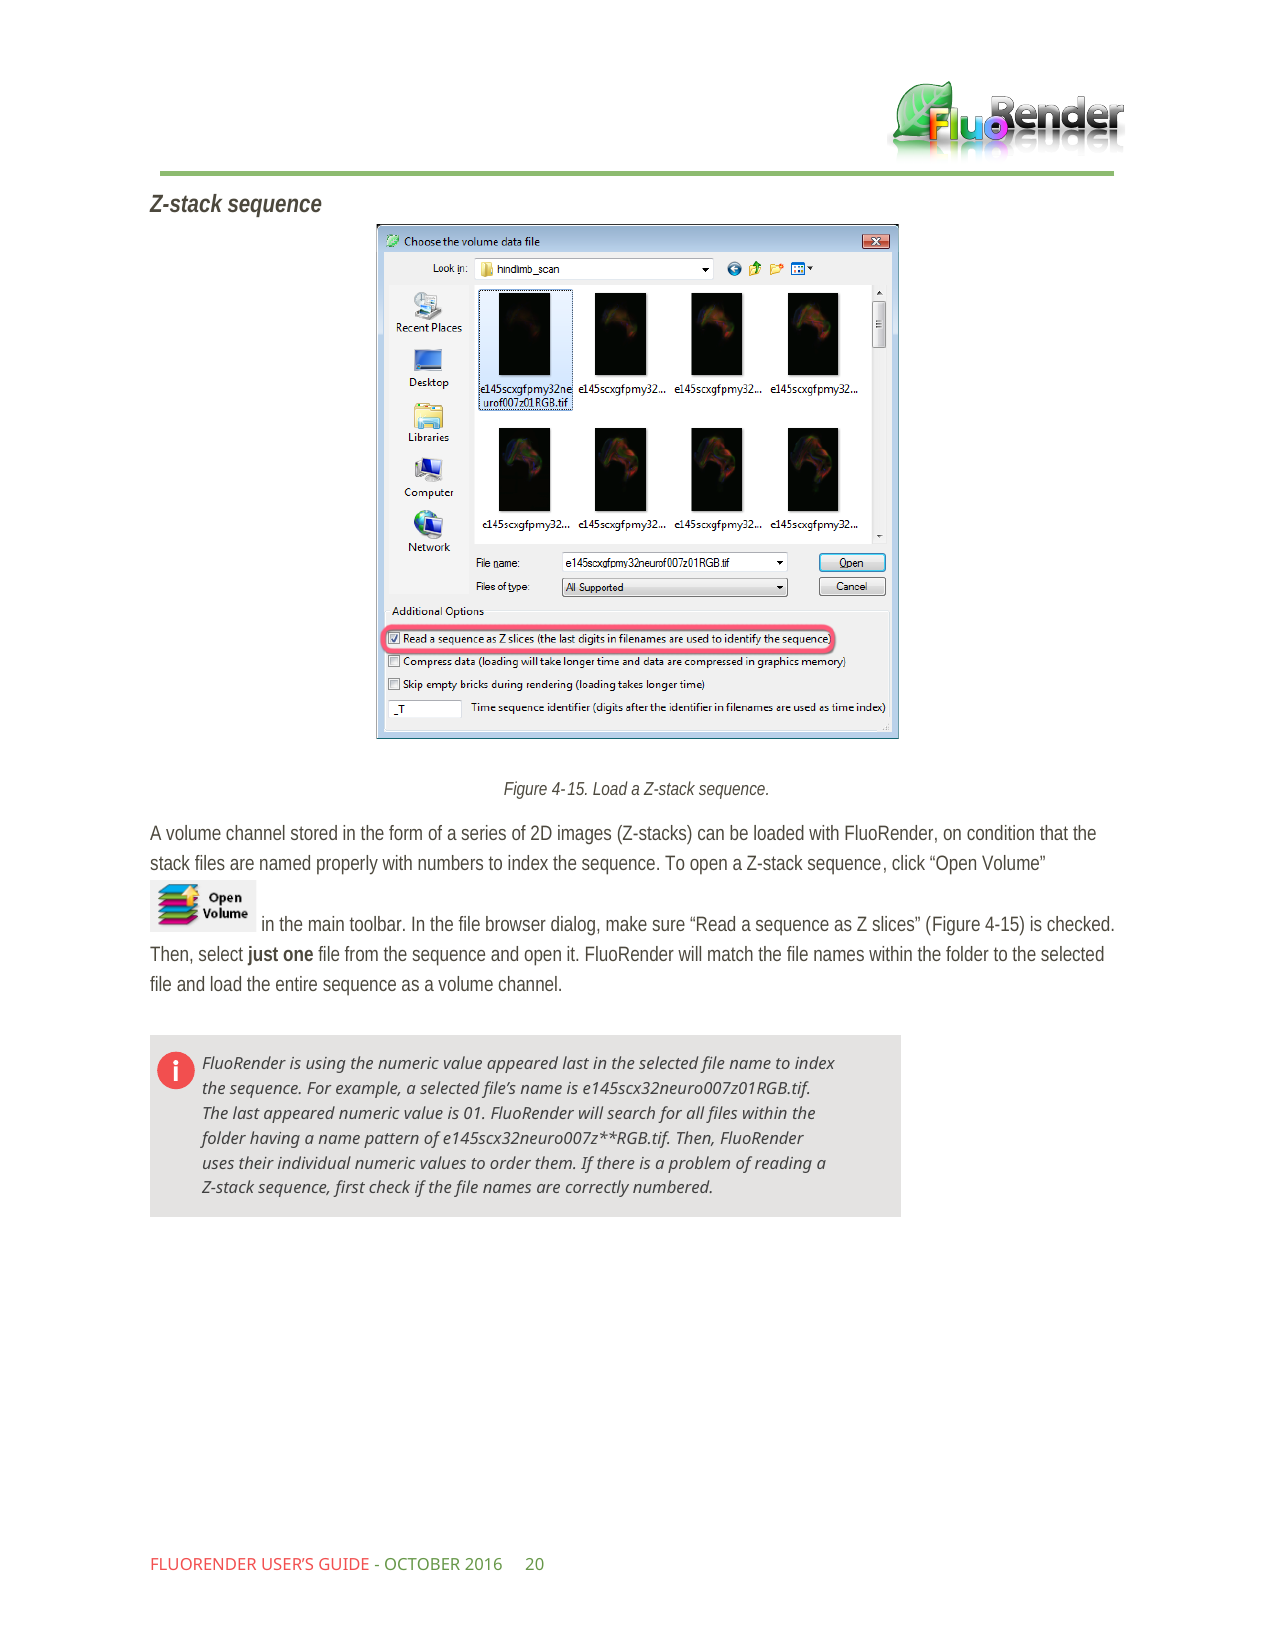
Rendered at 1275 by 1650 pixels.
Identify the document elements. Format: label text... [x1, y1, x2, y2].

picture [150, 880, 257, 932]
table_header FluoRender is using the numeric value appeared last in the selected file name to index the sequence. For example, a selected file’s name is e145scx32neuro007z01RGB.tif. The last appeared numeric value is 01. FluoRender will search for all files within the folder having a name pattern of e145scx32neuro007z**RGB.tif. Then, FluoRender uses their individual numeric values to order them. If there is a problem of reading a Z-stack sequence, first check if the file names are correctly numbered. [202, 1035, 901, 1217]
table_header [150, 1035, 202, 1217]
picture [376, 224, 899, 739]
subtitle Z-stack sequence [150, 189, 1125, 218]
picture [887, 75, 1125, 165]
